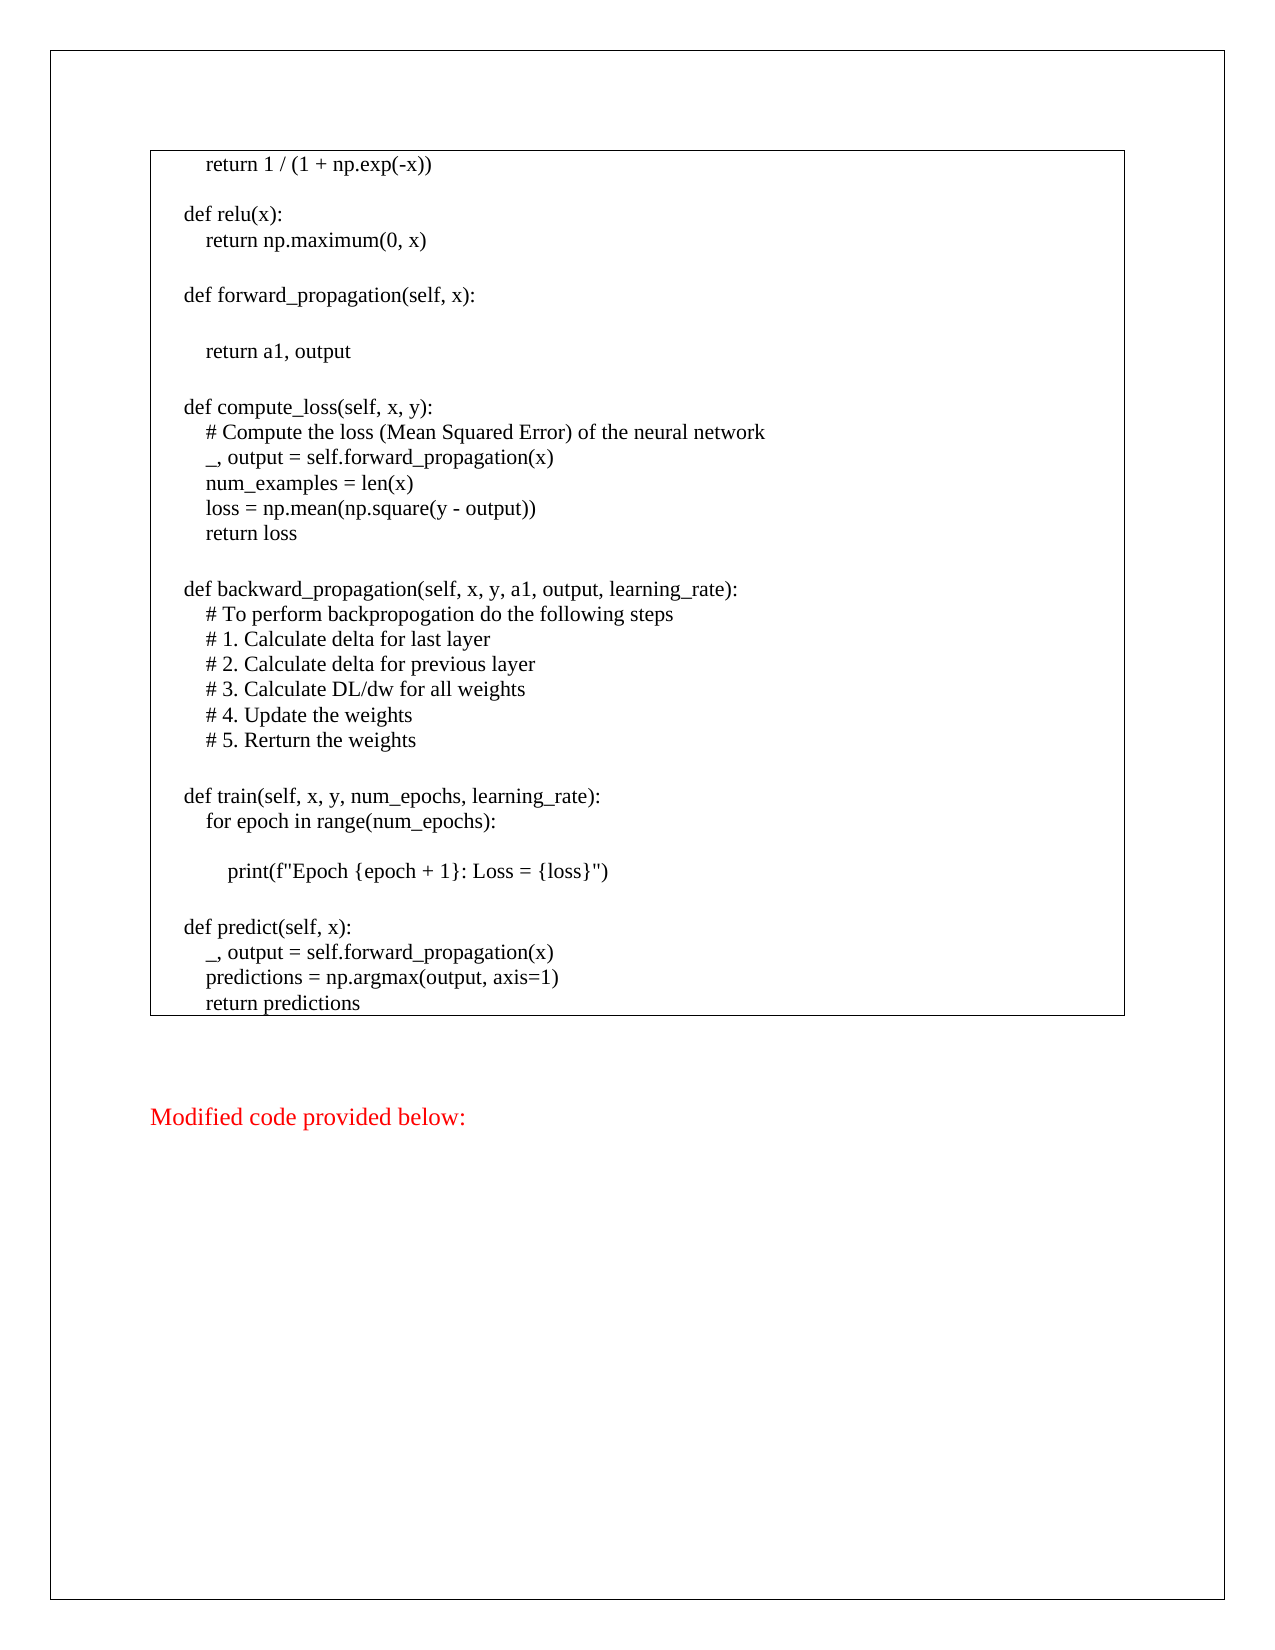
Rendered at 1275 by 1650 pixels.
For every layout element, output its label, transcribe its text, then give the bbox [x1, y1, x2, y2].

text Modified code provided below: [150, 1102, 1125, 1131]
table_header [151, 151, 1124, 1015]
